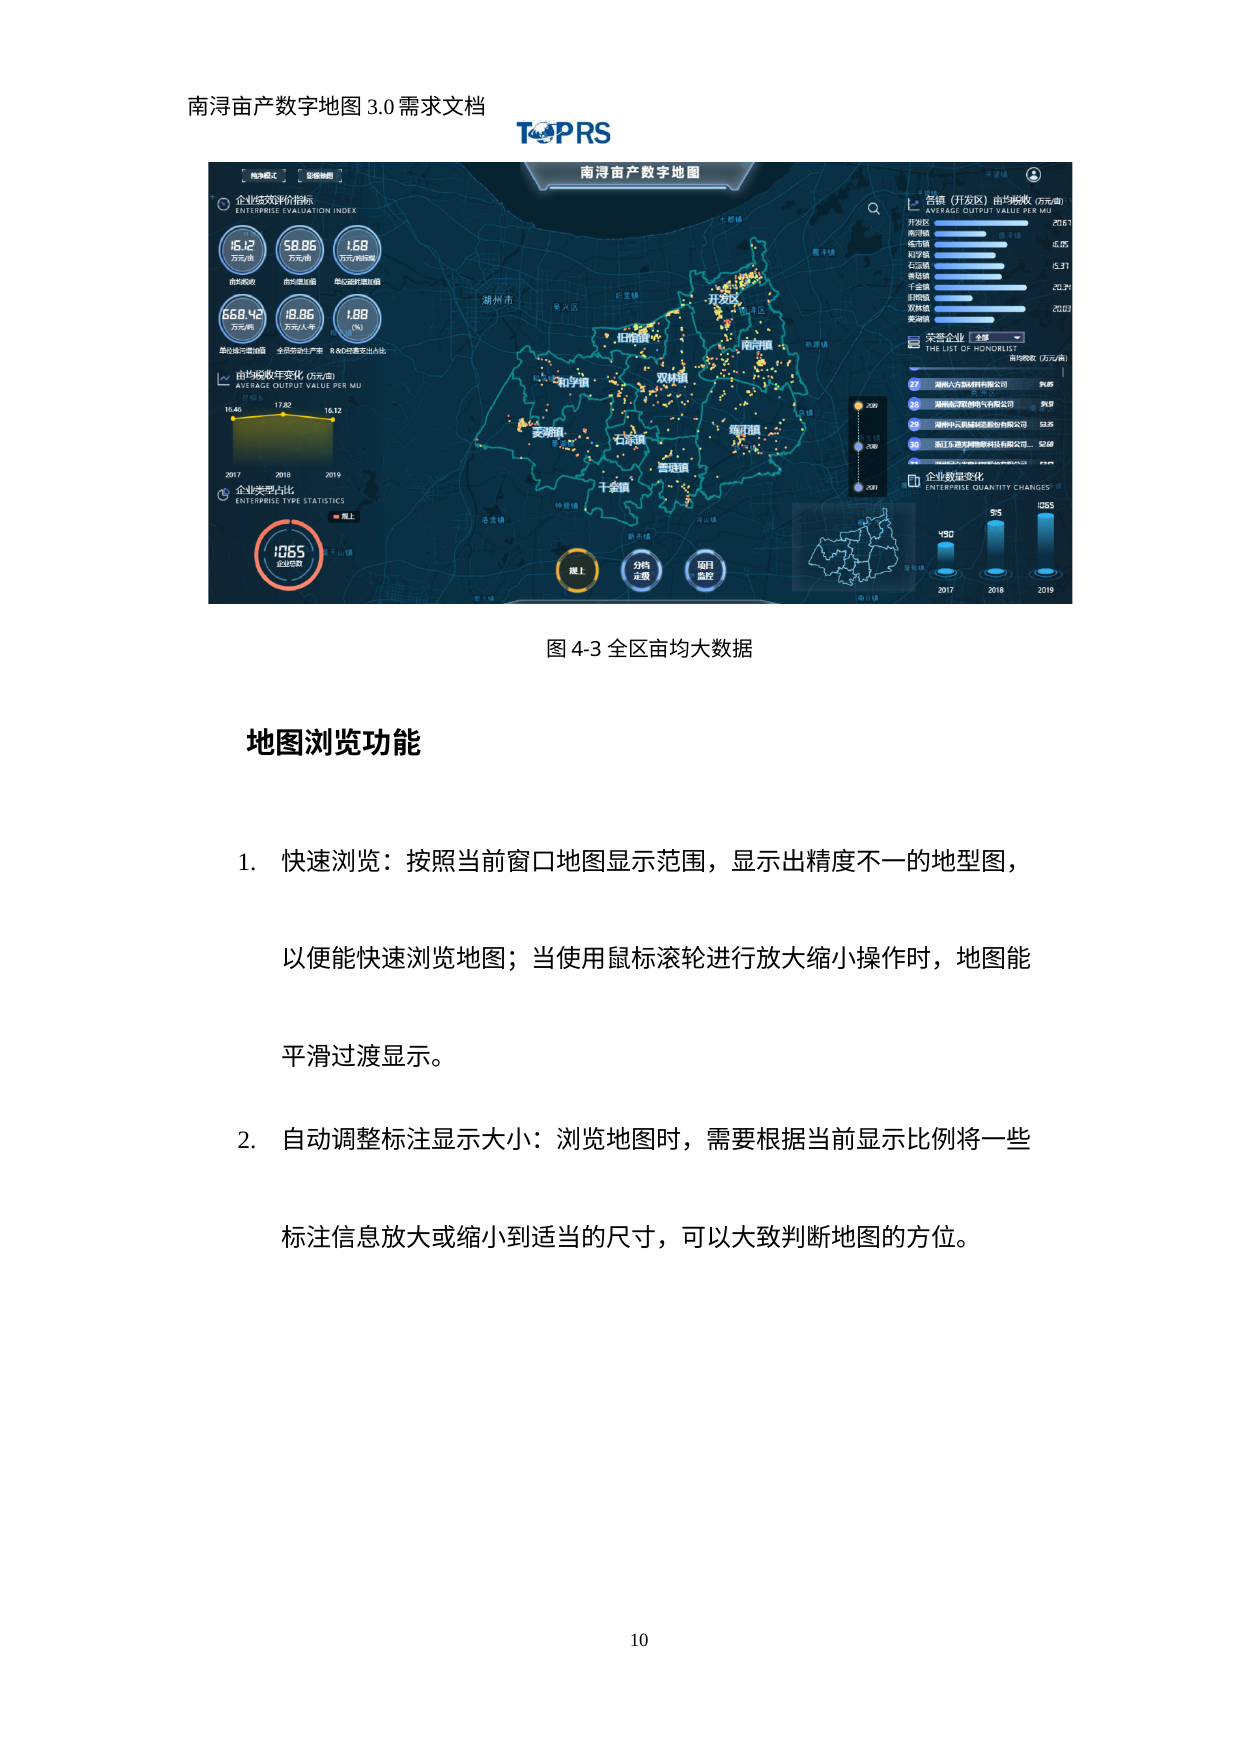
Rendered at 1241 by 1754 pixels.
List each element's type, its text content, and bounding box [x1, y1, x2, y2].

list 自动调整标注显示大小：浏览地图时，需要根据当前显示比例将一些标注信息放大或缩小到适当的尺寸，可以大致判断地图的方位。 [237, 1105, 1053, 1268]
text 图4-3 全区亩均大数据 [187, 631, 1053, 664]
subtitle 地图浏览功能 [187, 708, 1053, 773]
picture [515, 120, 611, 144]
picture [208, 162, 1073, 604]
list 快速浏览：按照当前窗口地图显示范围，显示出精度不一的地型图，以便能快速浏览地图；当使用鼠标滚轮进行放大缩小操作时，地图能平滑过渡显示。 [237, 827, 1053, 1087]
